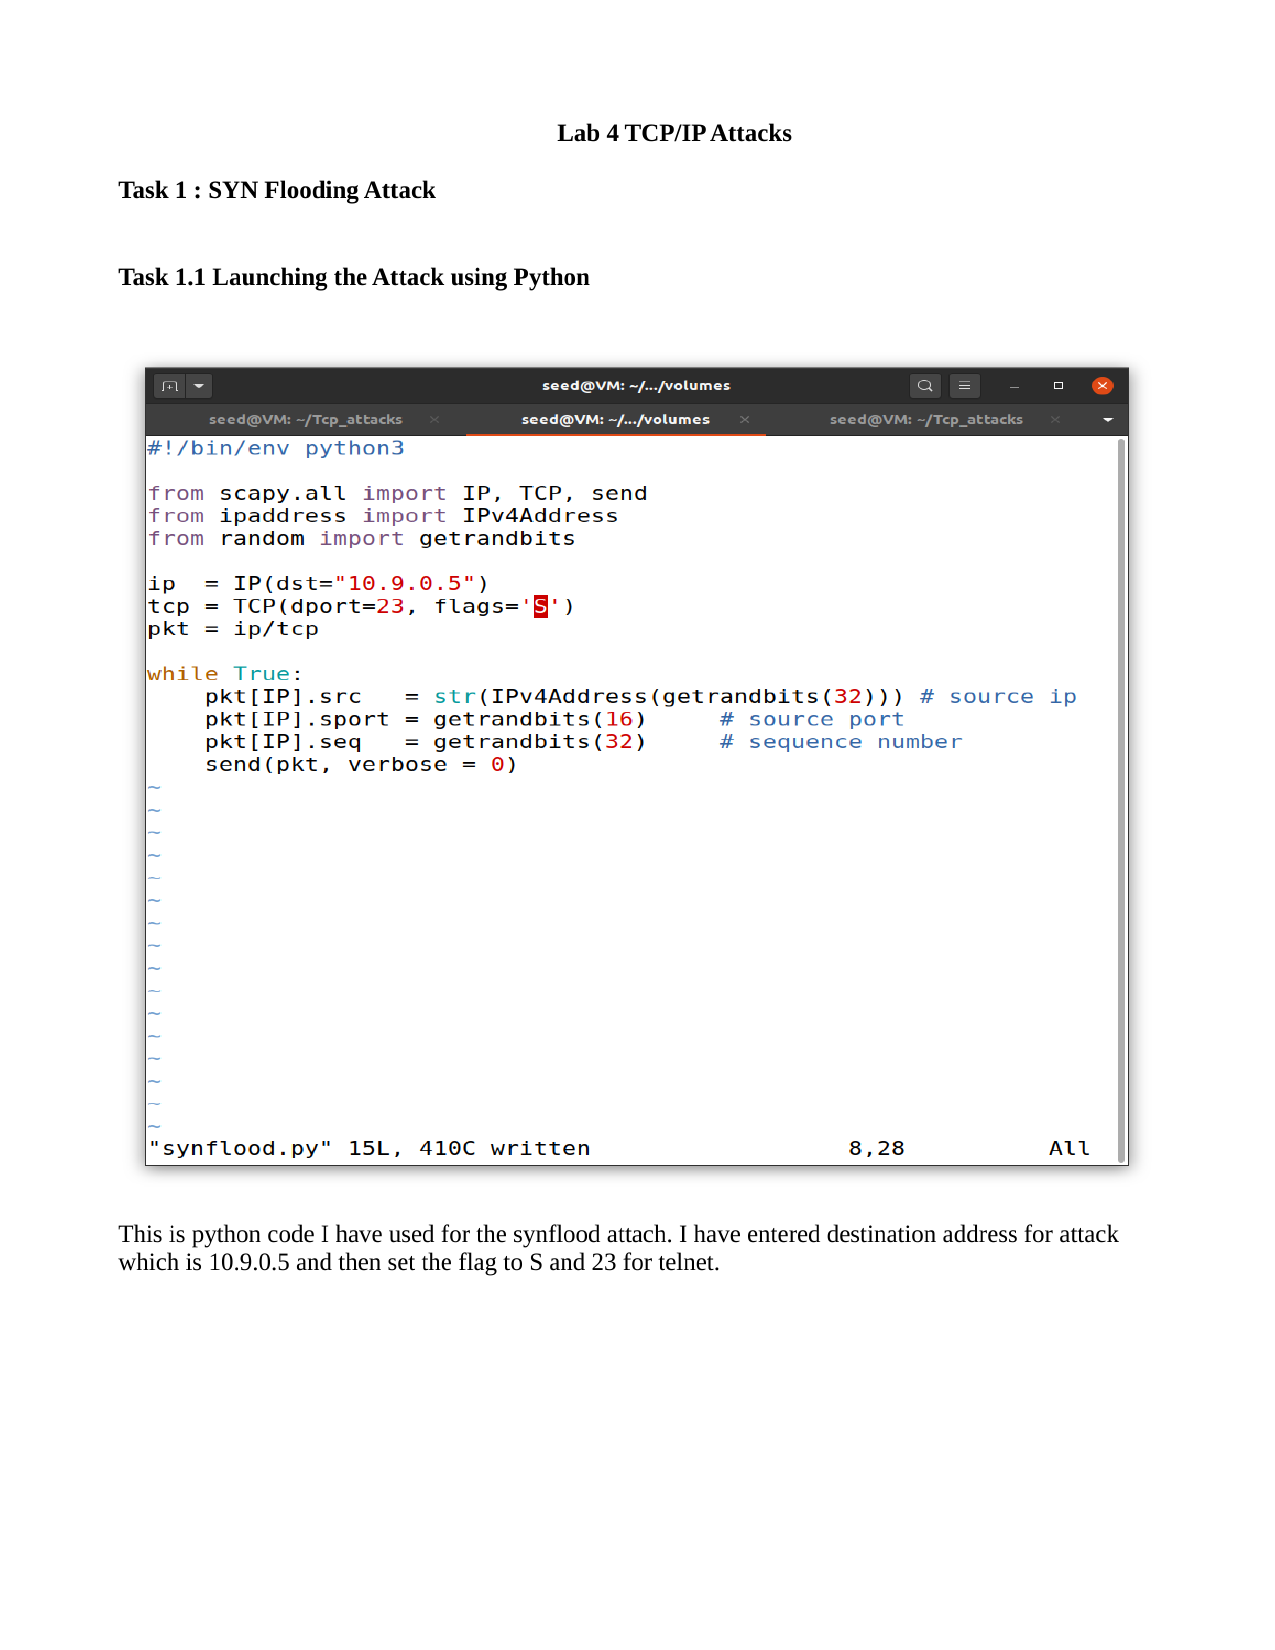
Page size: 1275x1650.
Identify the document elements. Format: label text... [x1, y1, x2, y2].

text Lab 4 TCP/IP Attacks [118, 118, 1157, 147]
picture [118, 348, 1157, 1190]
text This is python code I have used for the synflood attach. I have entered destination address for attack which is 10.9.0.5 and then set the flag to S and 23 for telnet. [118, 1219, 1157, 1276]
text Task 1 : SYN Flooding Attack [118, 176, 1157, 204]
text Task 1.1 Launching the Attack using Python [118, 262, 1157, 291]
